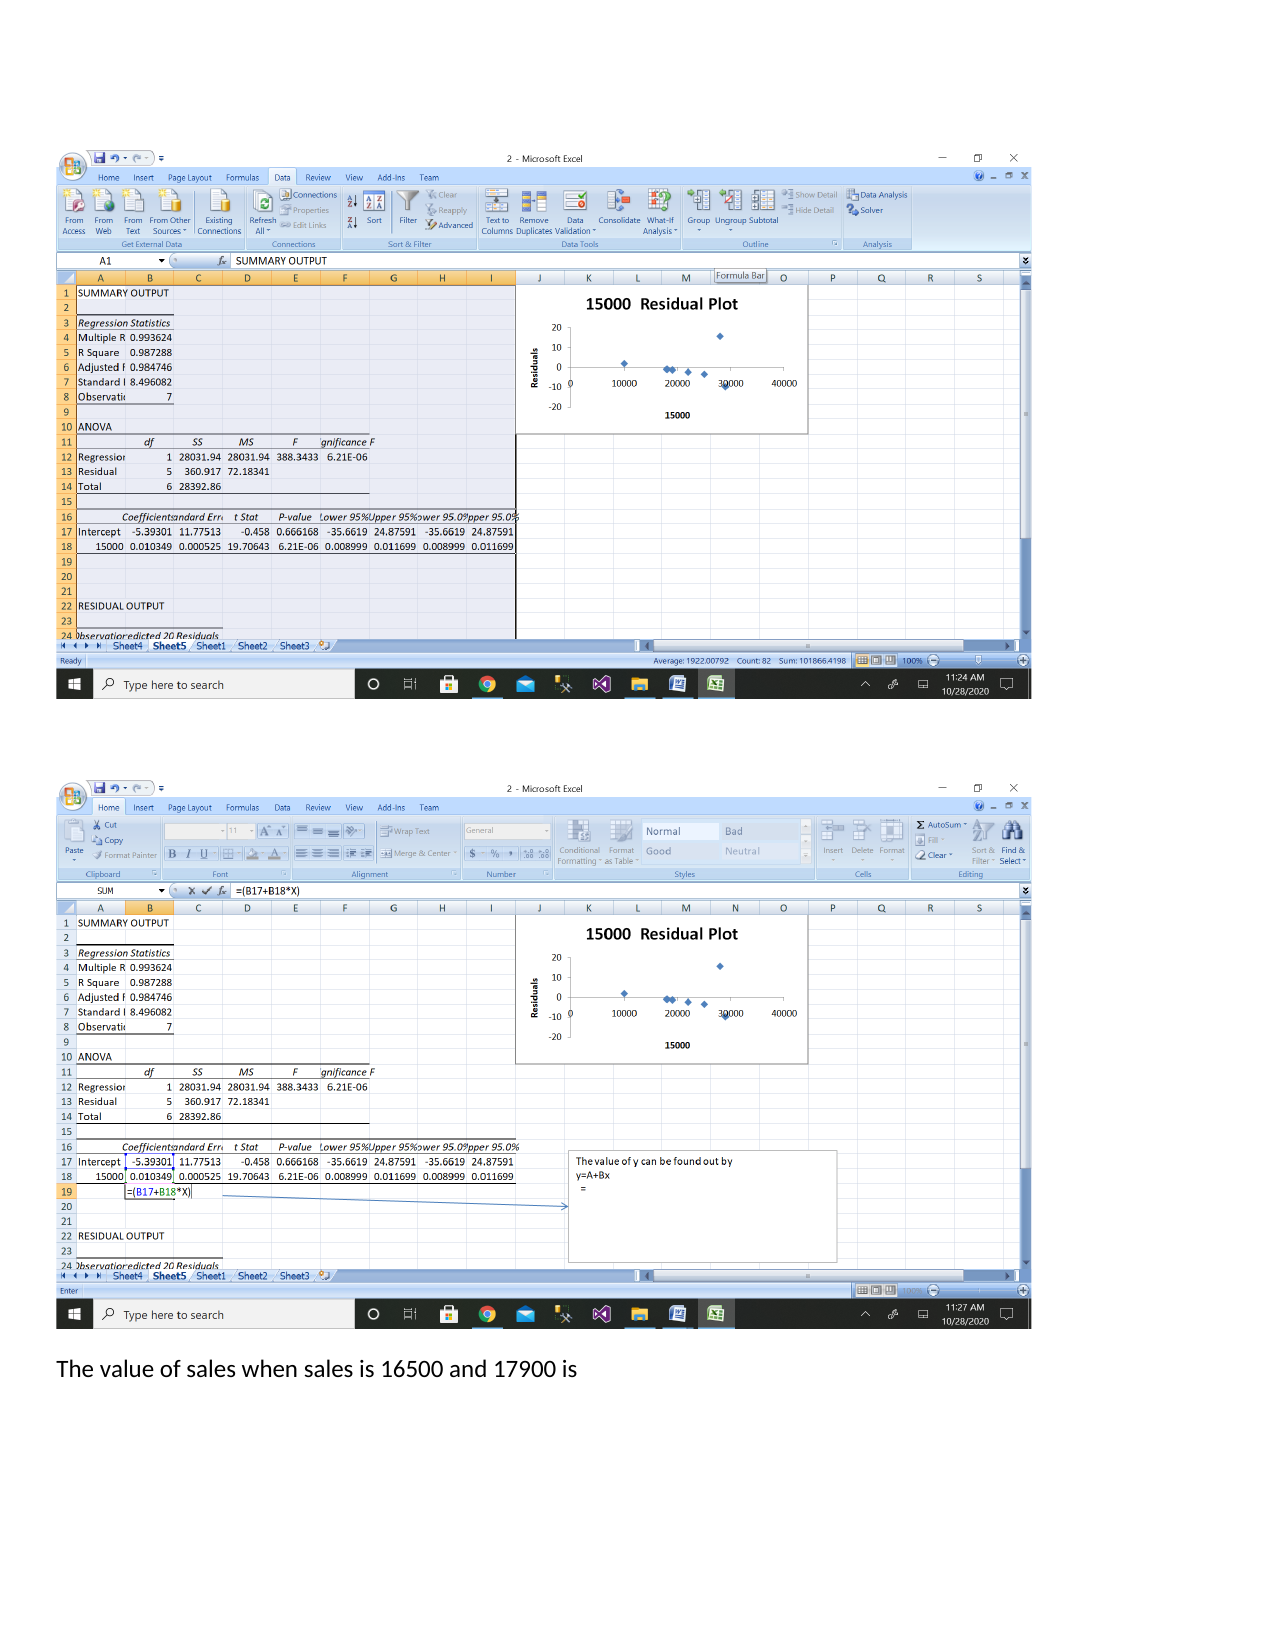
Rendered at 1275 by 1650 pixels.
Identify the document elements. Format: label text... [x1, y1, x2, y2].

picture [56, 779, 1032, 1329]
text The value of sales when sales is 16500 and 17900 is [56, 1353, 1219, 1384]
picture [56, 150, 1032, 699]
